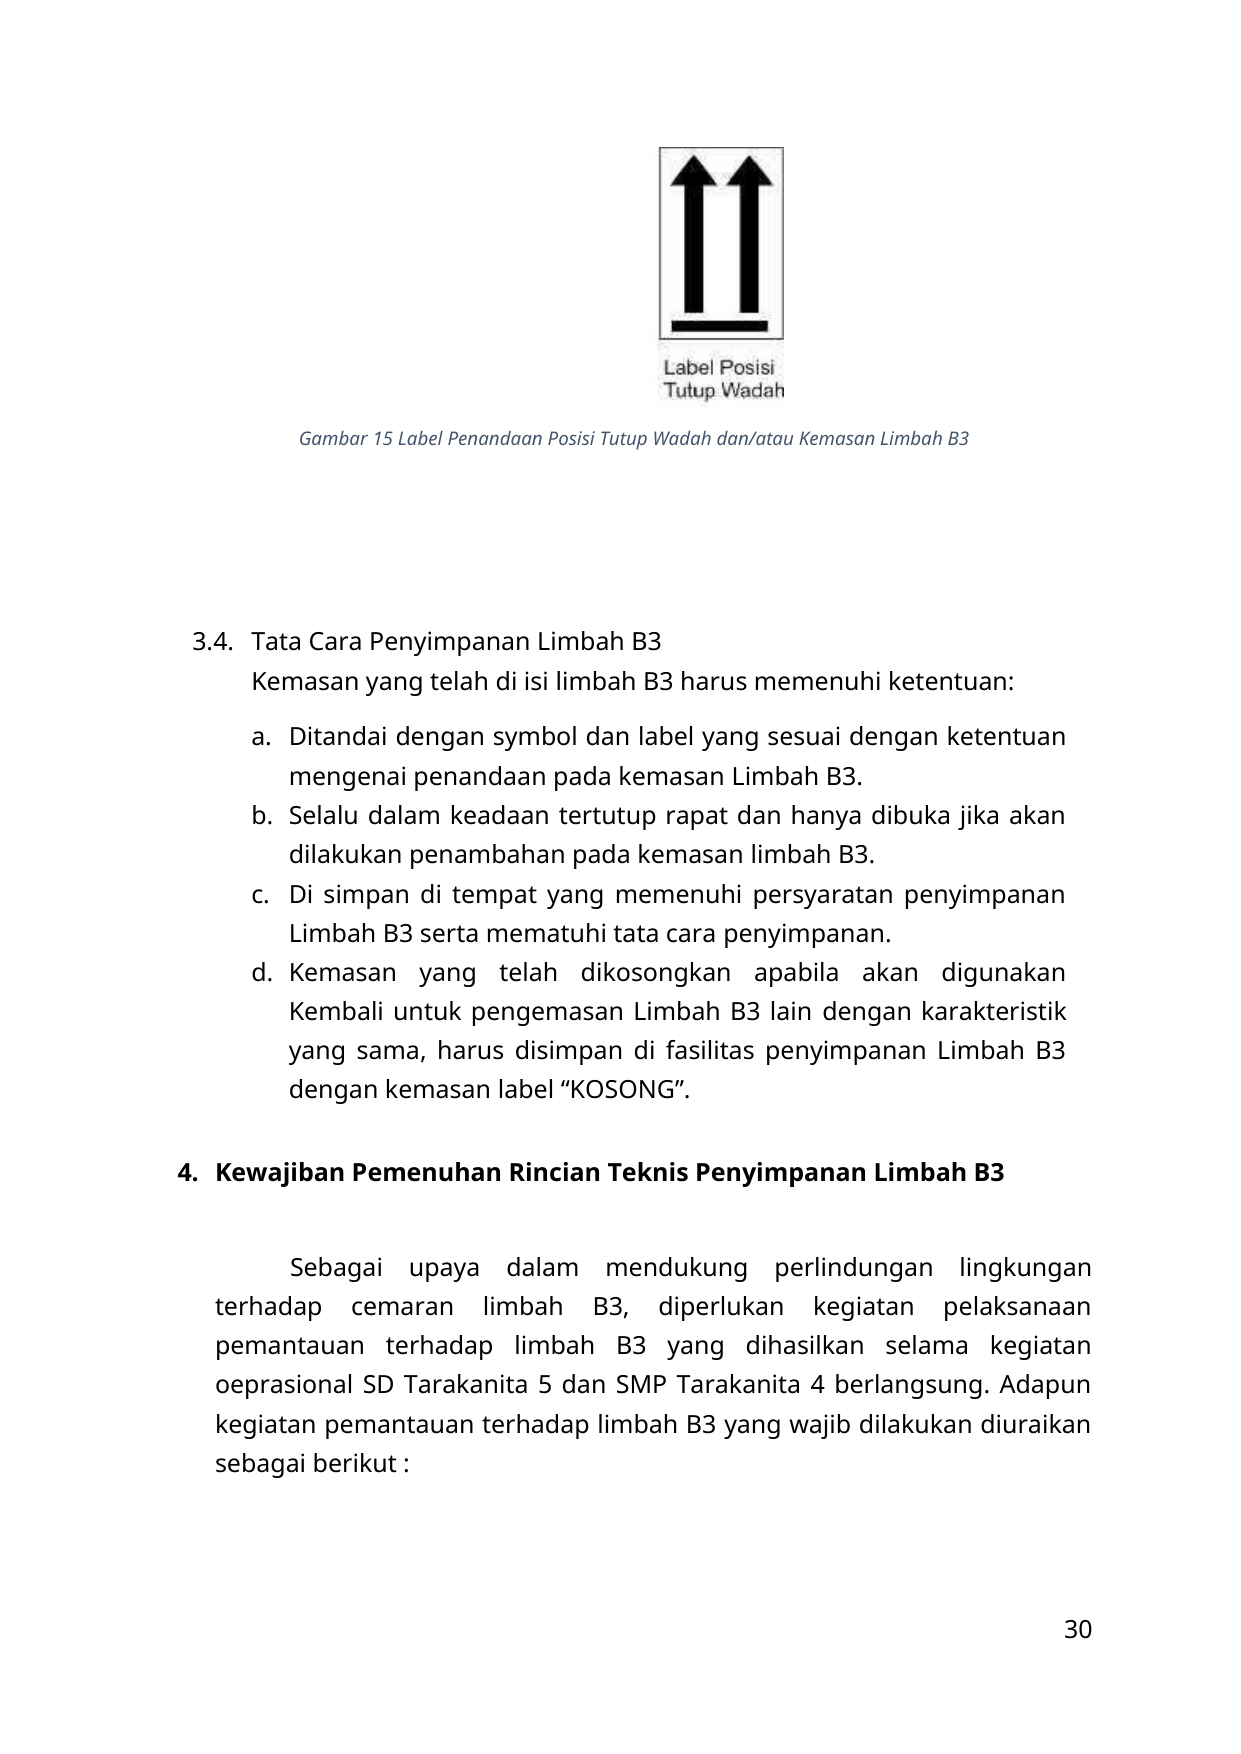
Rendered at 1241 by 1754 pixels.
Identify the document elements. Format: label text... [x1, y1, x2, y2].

subtitle Tata Cara Penyimpanan Limbah B3 [192, 624, 1092, 658]
list Ditandai dengan symbol dan label yang sesuai dengan ketentuan mengenai penandaan pada kemasan Limbah B3. [251, 719, 1067, 792]
picture [645, 147, 785, 409]
subtitle Kewajiban Pemenuhan Rincian Teknis Penyimpanan Limbah B3 [177, 1154, 1092, 1189]
list Selalu dalam keadaan tertutup rapat dan hanya dibuka jika akan dilakukan penambahan pada kemasan limbah B3. [251, 798, 1067, 871]
text Kemasan yang telah di isi limbah B3 harus memenuhi ketentuan: [251, 663, 1092, 697]
list Kemasan yang telah dikosongkan apabila akan digunakan Kembali untuk pengemasan Limbah B3 lain dengan karakteristik yang sama, harus disimpan di fasilitas penyimpanan Limbah B3 dengan kemasan label “KOSONG”. [251, 954, 1067, 1106]
text Sebagai upaya dalam mendukung perlindungan lingkungan terhadap cemaran limbah B3, diperlukan kegiatan pelaksanaan pemantauan terhadap limbah B3 yang dihasilkan selama kegiatan oeprasional SD Tarakanita 5 dan SMP Tarakanita 4 berlangsung. Adapun kegiatan pemantauan terhadap limbah B3 yang wajib dilakukan diuraikan sebagai berikut : [215, 1249, 1092, 1479]
list Di simpan di tempat yang memenuhi persyaratan penyimpanan Limbah B3 serta mematuhi tata cara penyimpanan. [251, 876, 1067, 949]
